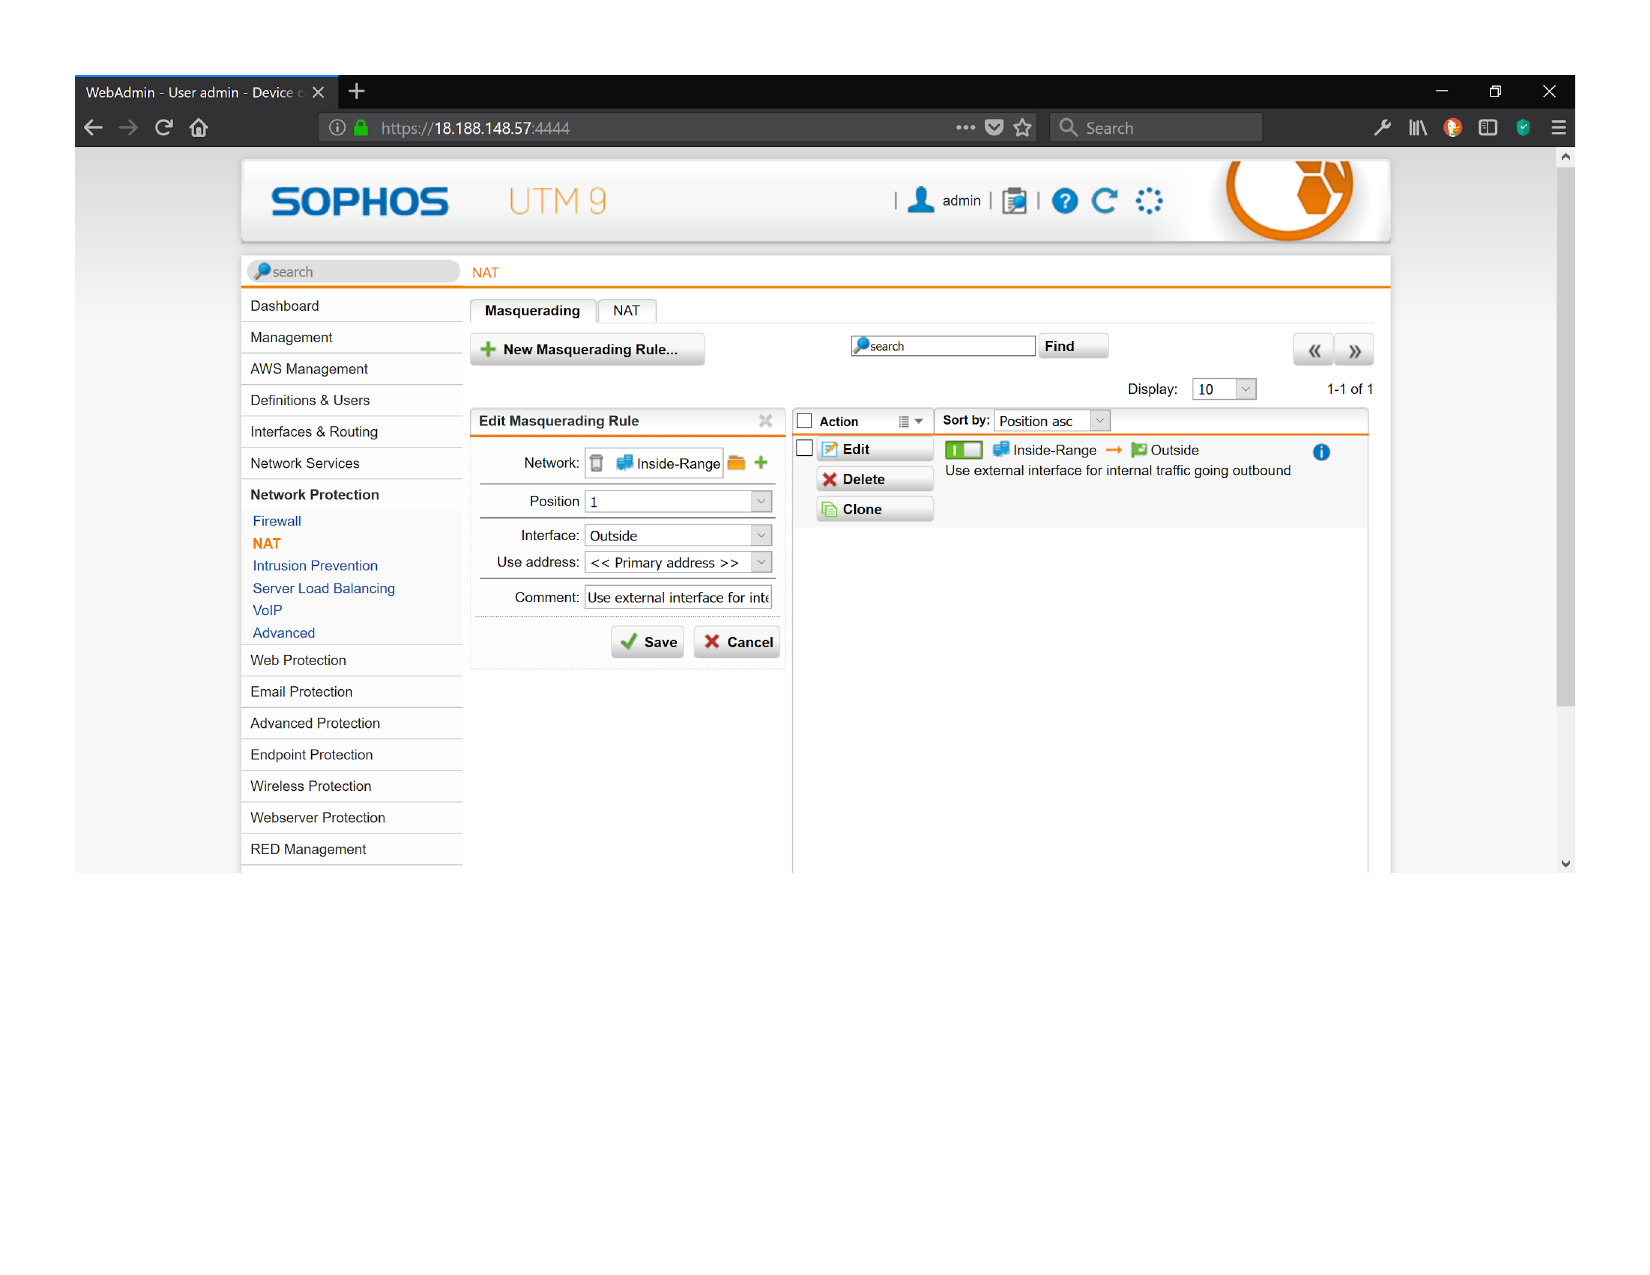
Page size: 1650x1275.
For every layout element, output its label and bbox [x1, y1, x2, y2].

picture [75, 75, 1575, 873]
